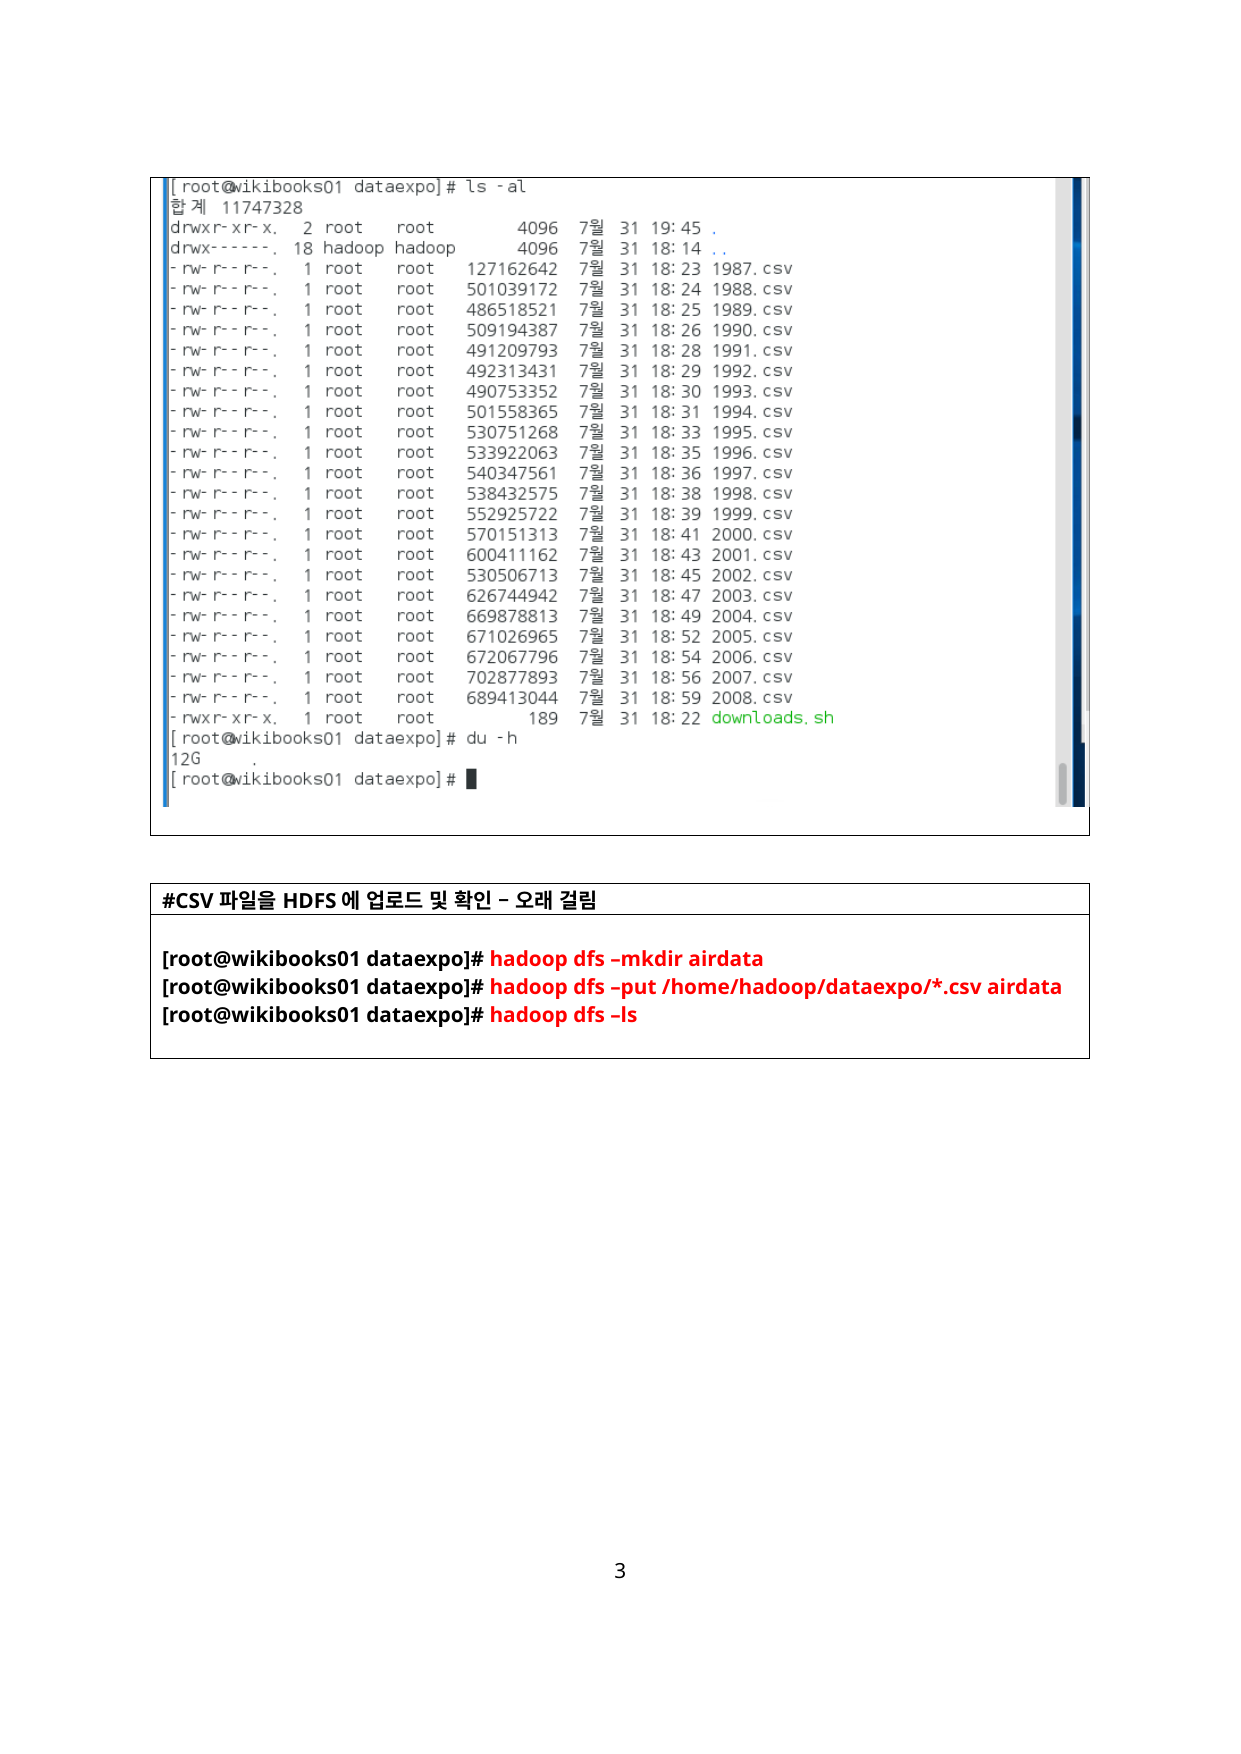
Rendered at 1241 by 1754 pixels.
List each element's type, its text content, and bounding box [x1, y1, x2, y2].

table_header #CSV 파일을 HDFS에 업로드 및 확인 – 오래 걸림 [151, 884, 1089, 914]
picture [161, 178, 1090, 807]
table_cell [151, 178, 1089, 834]
table_cell [root@wikibooks01 dataexpo]# hadoop dfs –mkdir airdata [root@wikibooks01 dataexpo]# hadoop dfs –put /home/hadoop/dataexpo/*.csv airdata [root@wikibooks01 dataexpo]# hadoop dfs –ls [151, 915, 1089, 1057]
